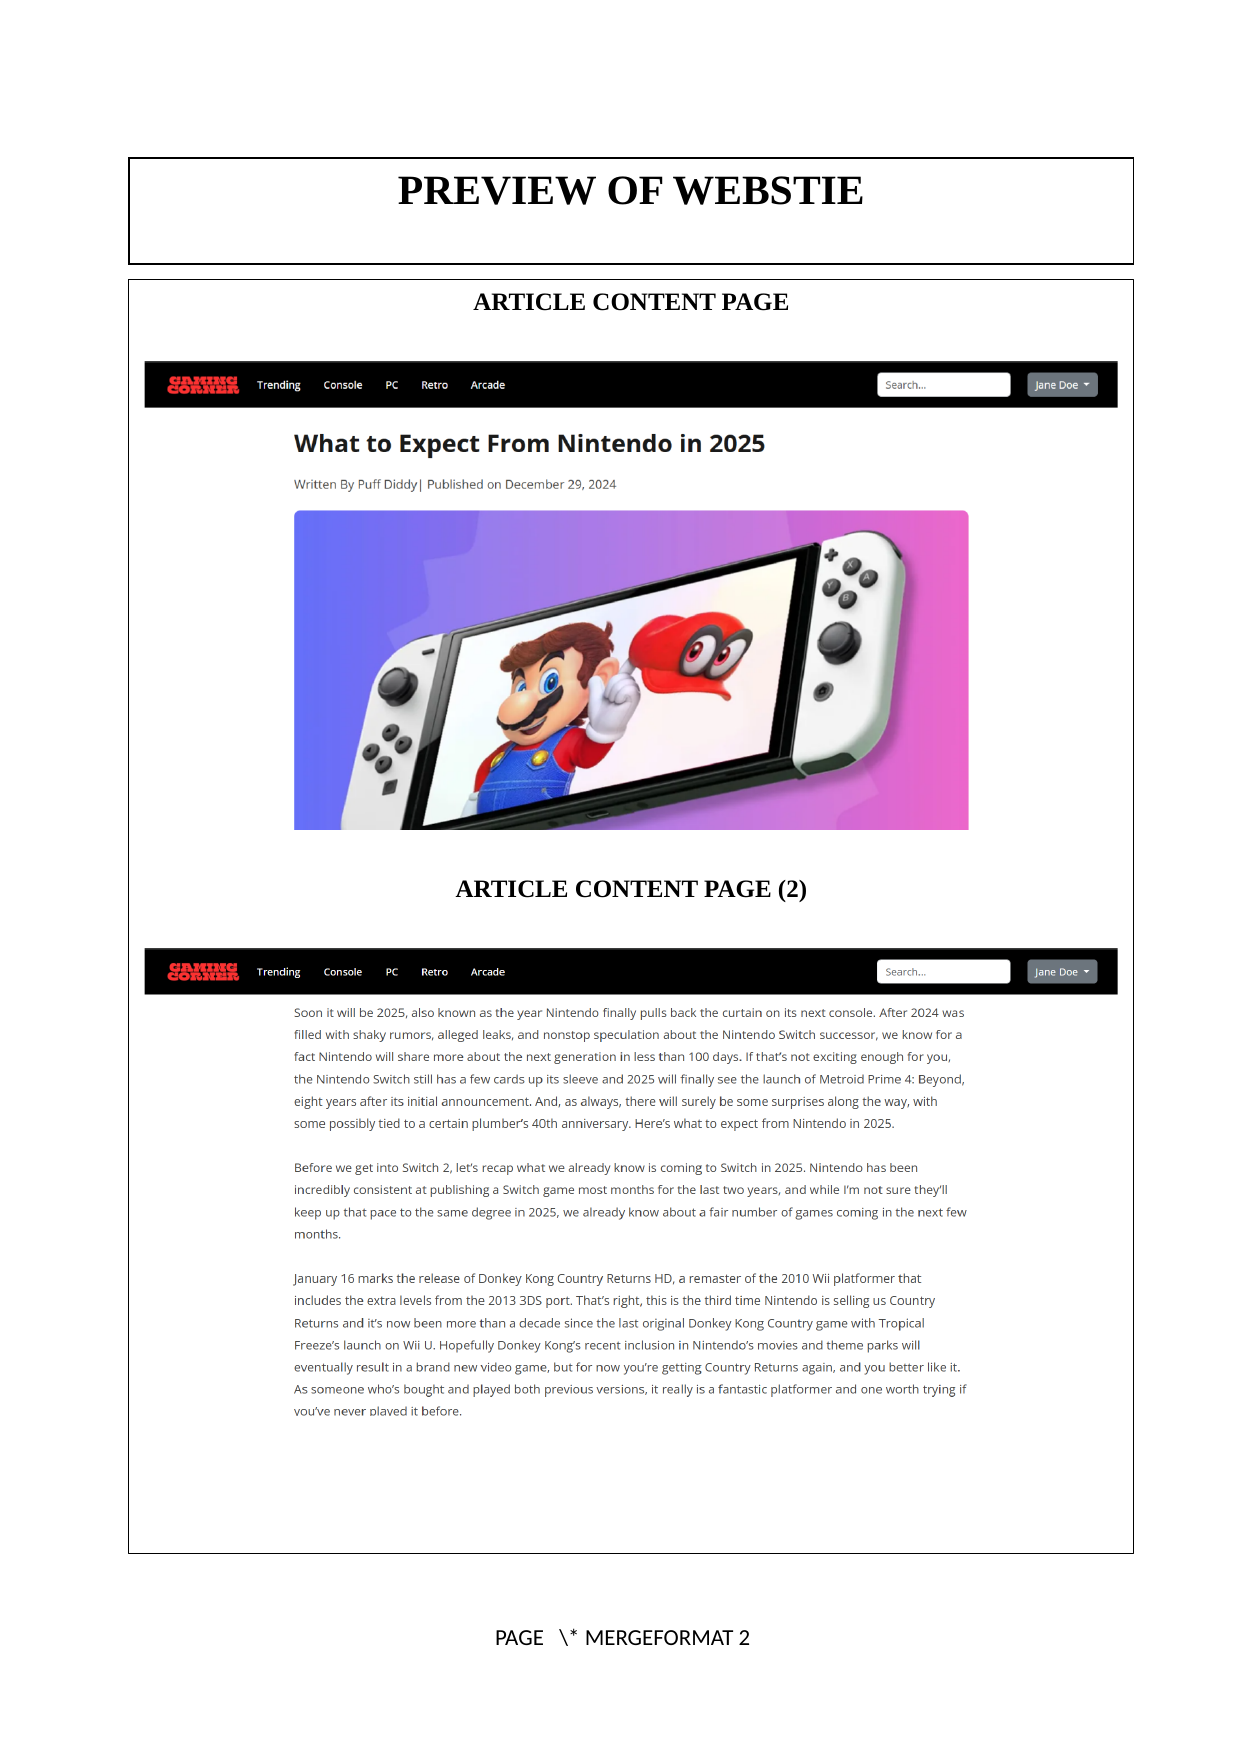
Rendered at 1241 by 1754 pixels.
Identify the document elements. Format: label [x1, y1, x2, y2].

picture [144, 948, 1118, 1416]
picture [144, 361, 1118, 830]
